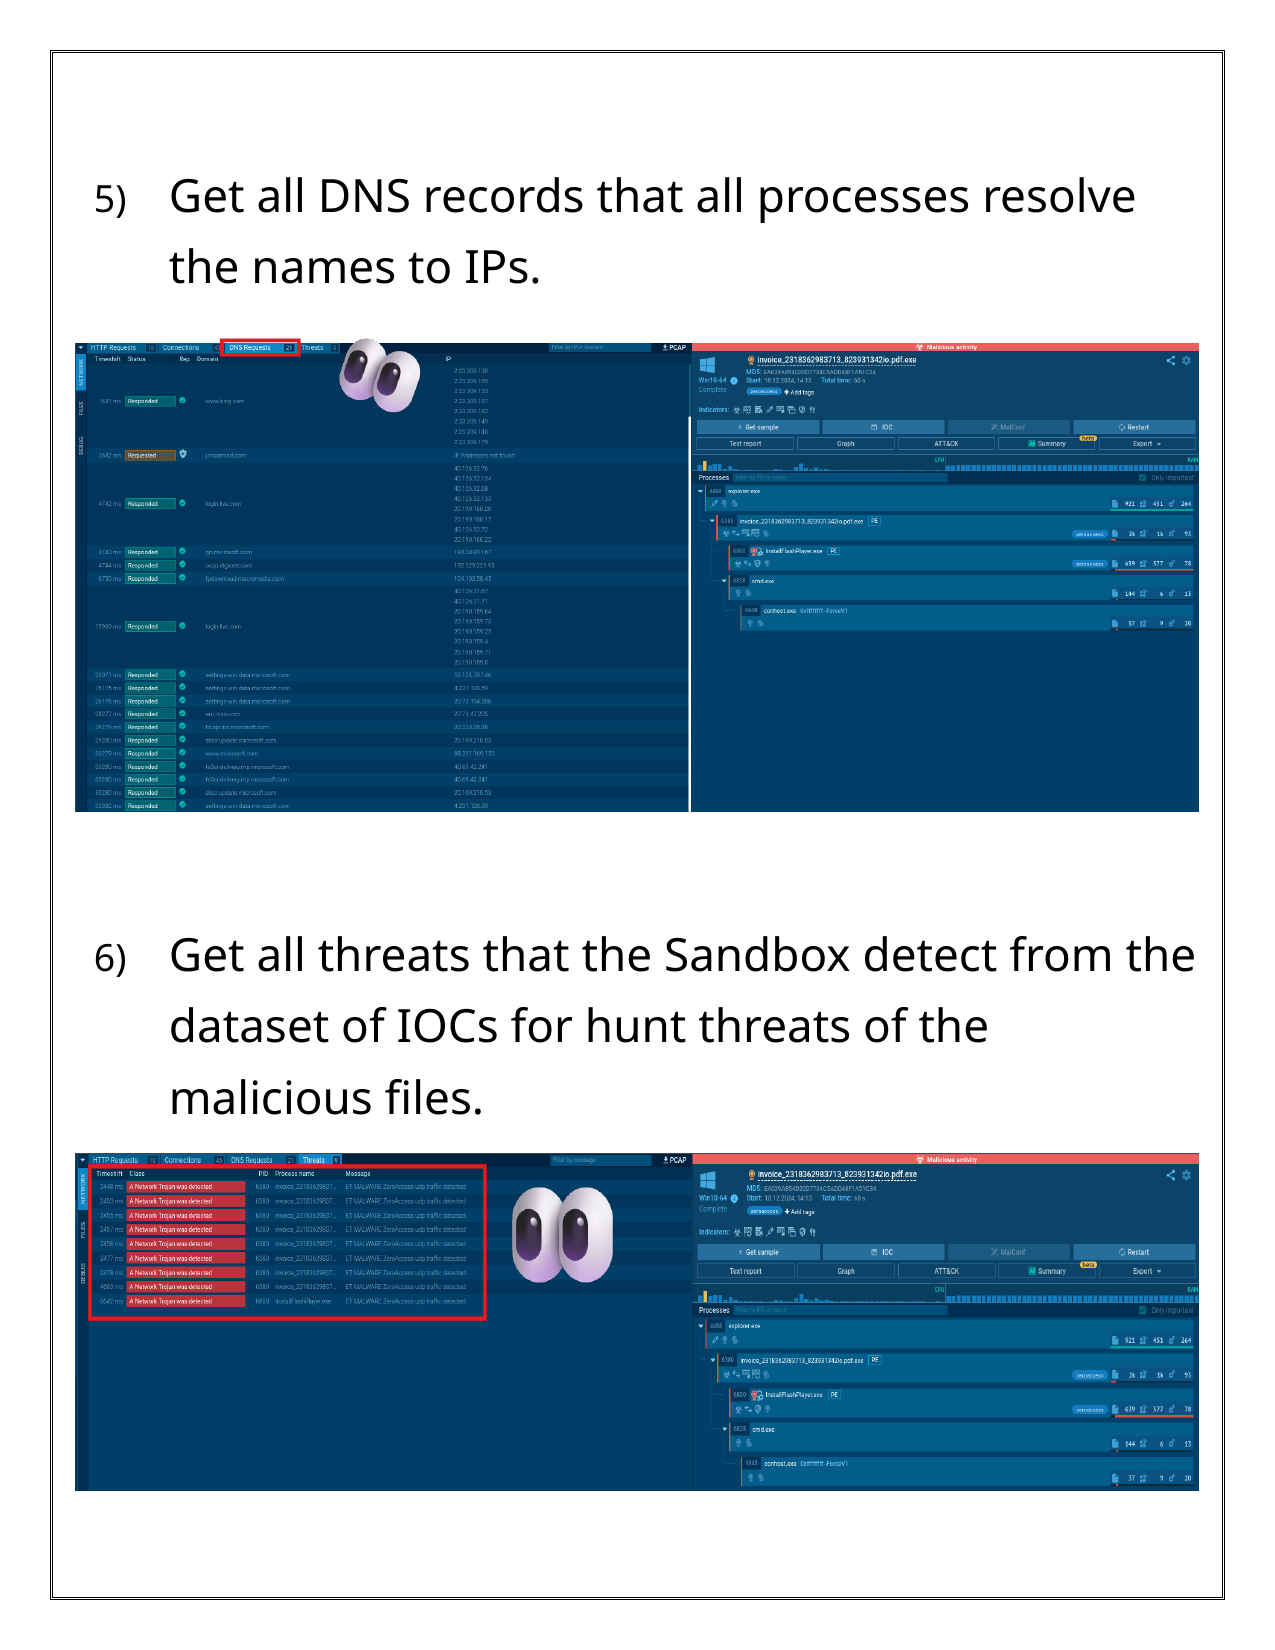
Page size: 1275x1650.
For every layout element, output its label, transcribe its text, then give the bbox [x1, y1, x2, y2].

picture [75, 1153, 1199, 1491]
picture [75, 323, 1199, 812]
list Get all threats that the Sandbox detect from the dataset of IOCs for hunt threats of the malicious files. [94, 922, 1200, 1128]
list Get all DNS records that all processes resolve the names to IPs. [94, 163, 1200, 297]
picture [147, 345, 155, 351]
